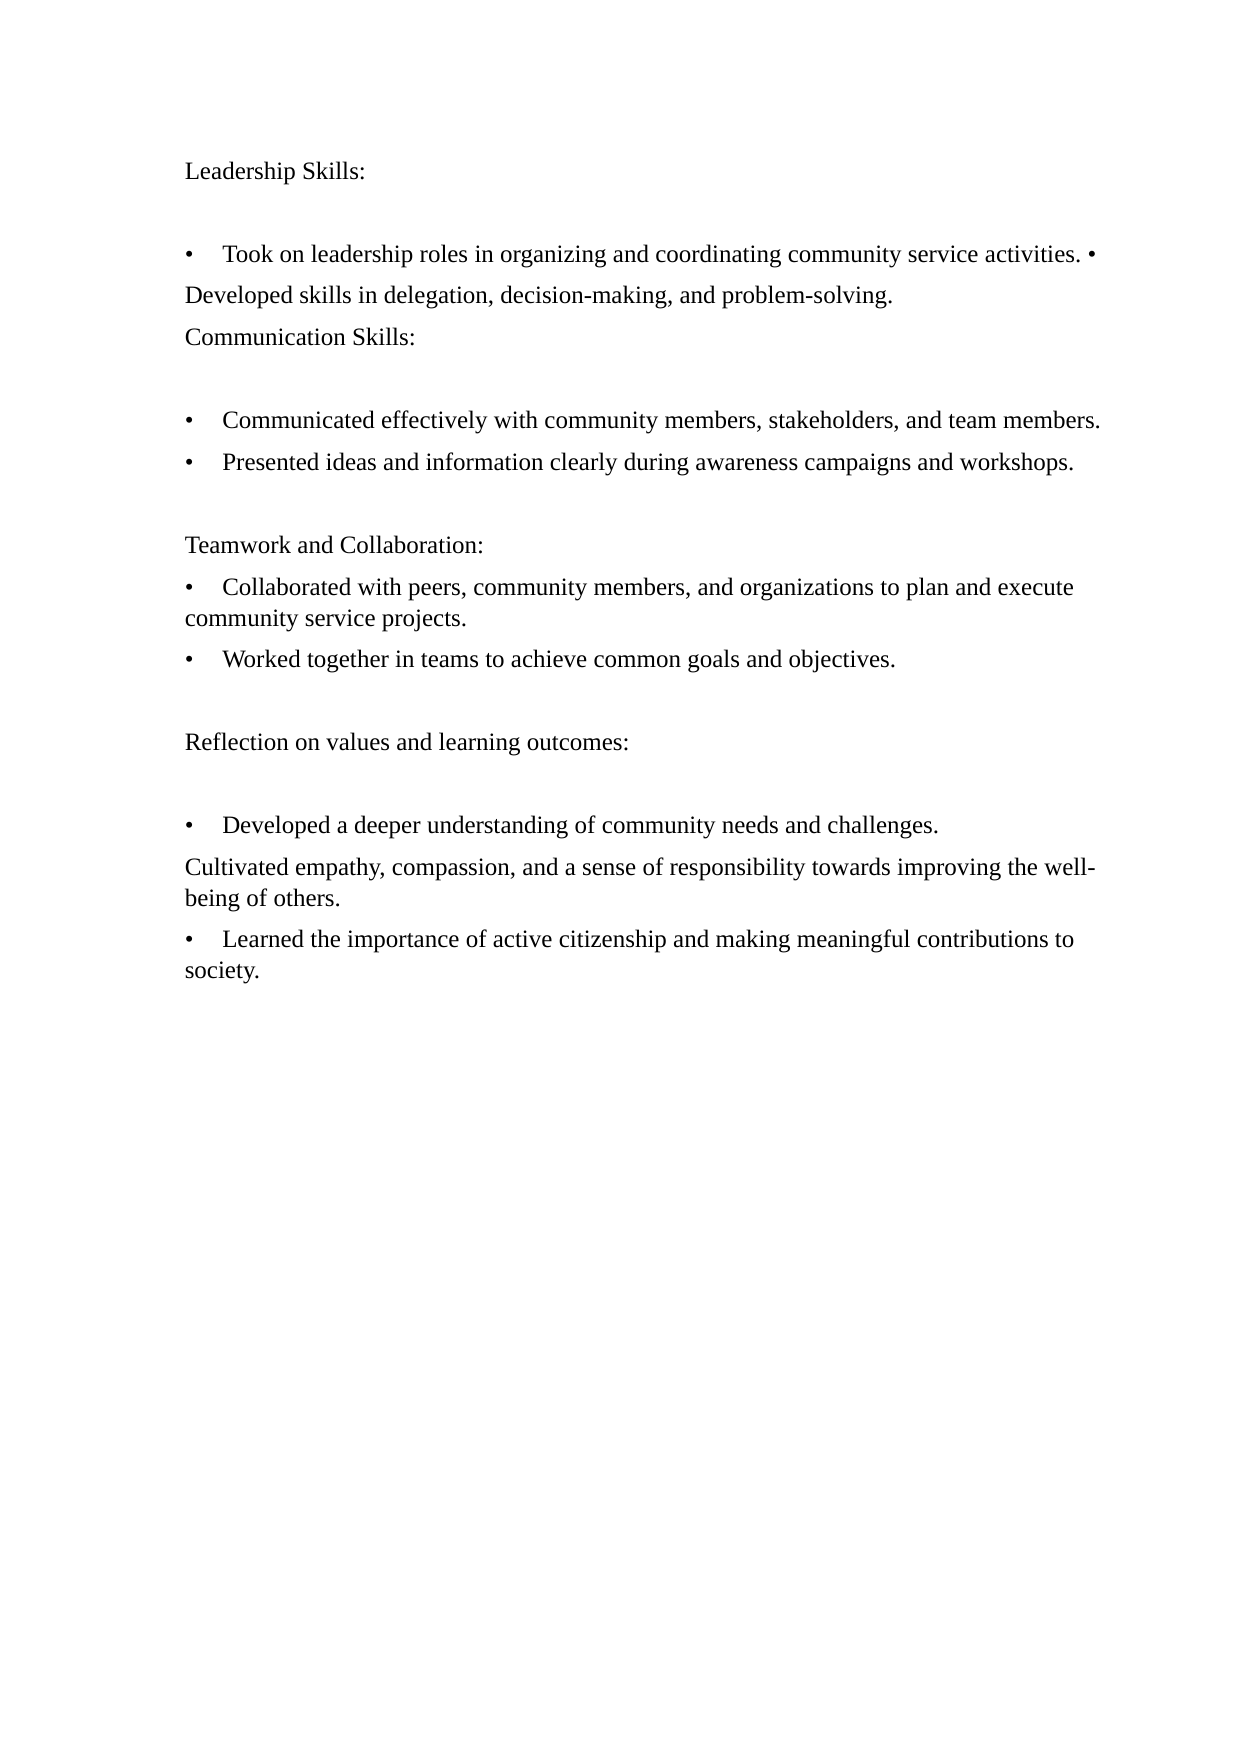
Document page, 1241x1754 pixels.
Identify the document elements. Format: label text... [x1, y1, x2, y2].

text Teamwork and Collaboration: [184, 530, 1108, 559]
text • Took on leadership roles in organizing and coordinating community service activities. • [184, 239, 1108, 268]
text Reflection on values and learning outcomes: [184, 727, 1108, 756]
text Developed skills in delegation, decision-making, and problem-solving. [184, 281, 1108, 309]
text Leadership Skills: [184, 156, 1108, 185]
text • Worked together in teams to achieve common goals and objectives. [184, 644, 1108, 673]
text • Collaborated with peers, community members, and organizations to plan and execute community service projects. [184, 572, 1108, 631]
text • Developed a deeper understanding of community needs and challenges. [184, 810, 1108, 839]
text • Learned the importance of active citizenship and making meaningful contributions to society. [184, 924, 1108, 984]
text • Presented ideas and information clearly during awareness campaigns and workshops. [184, 447, 1108, 476]
text Cultivated empathy, compassion, and a sense of responsibility towards improving the well-being of others. [184, 852, 1108, 912]
text • Communicated effectively with community members, stakeholders, and team members. [184, 405, 1108, 434]
text Communication Skills: [184, 322, 1108, 351]
